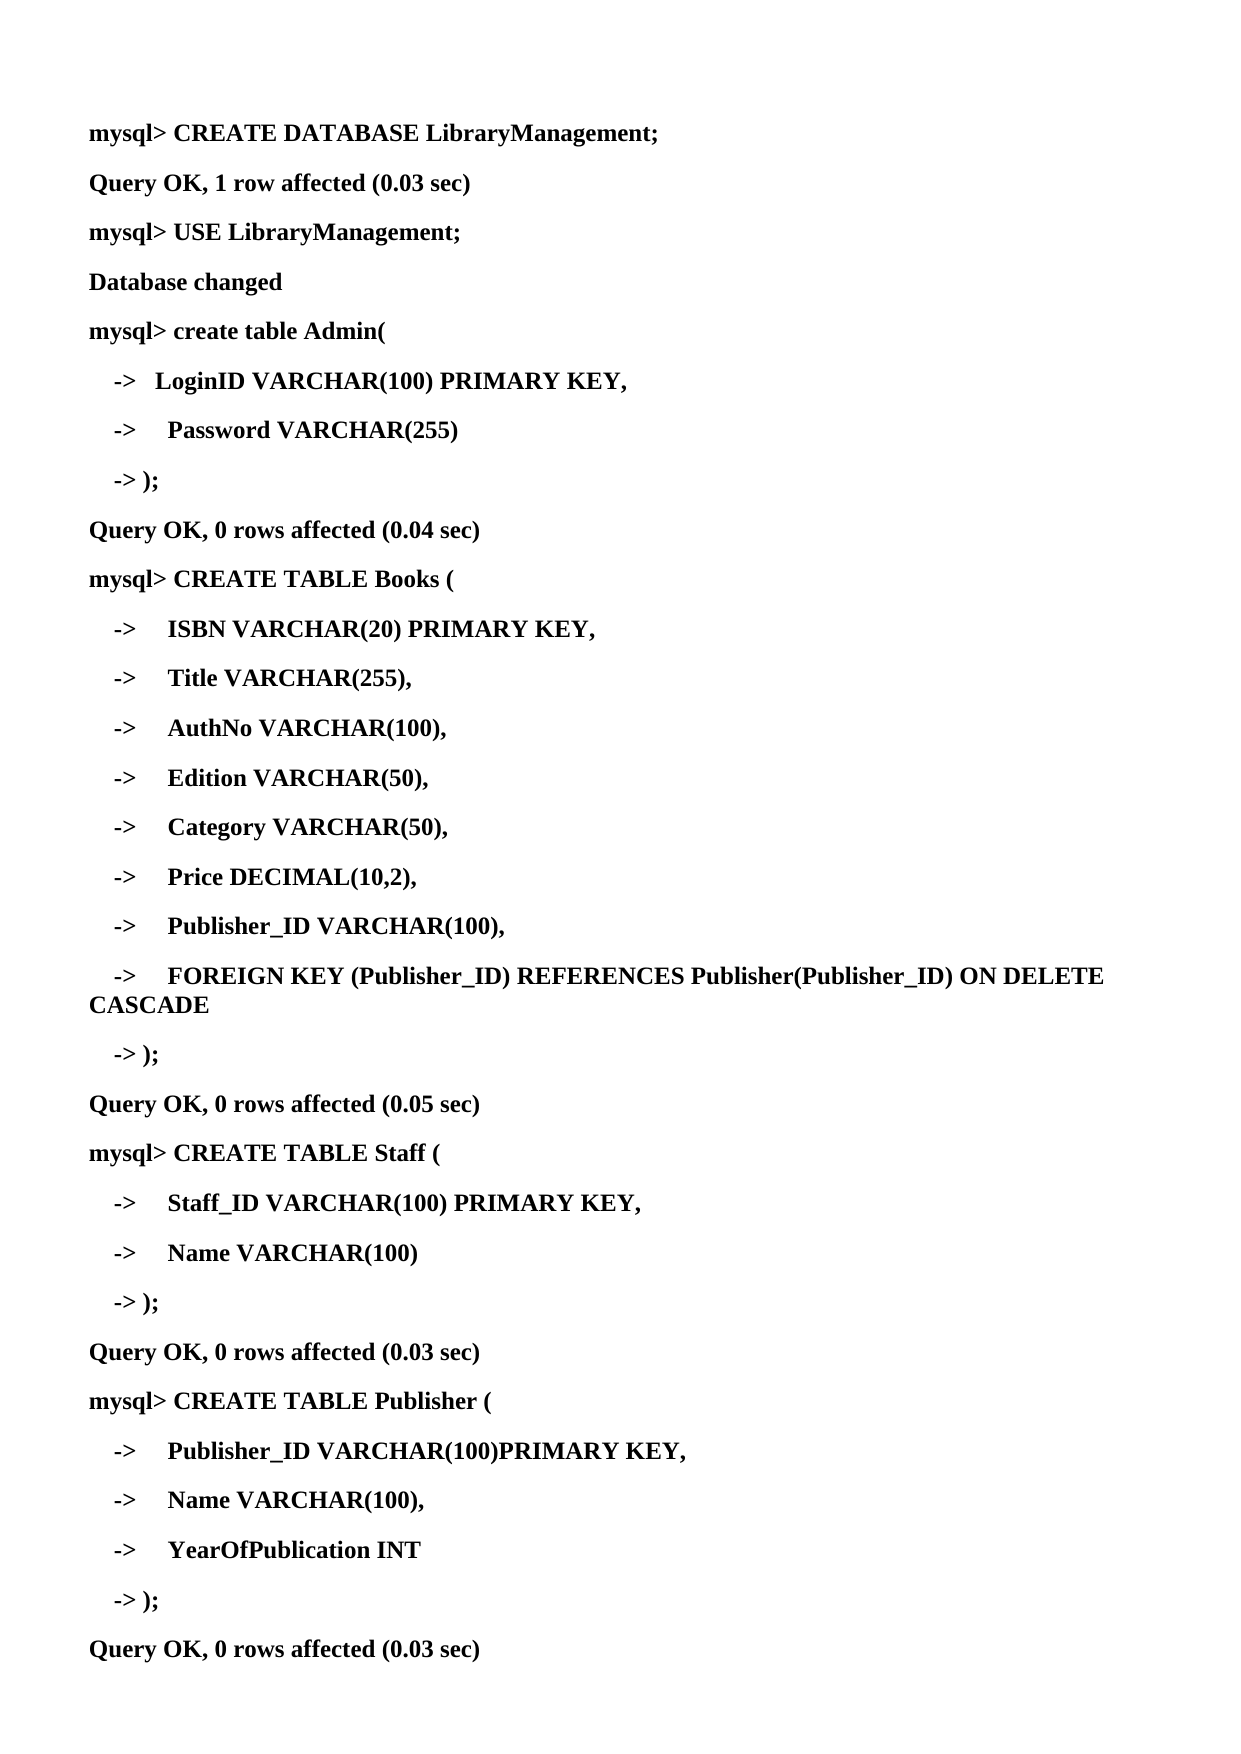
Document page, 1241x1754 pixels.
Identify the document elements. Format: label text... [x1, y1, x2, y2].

text Query OK, 0 rows affected (0.03 sec) [89, 1634, 1152, 1663]
text -> Name VARCHAR(100) [89, 1238, 1152, 1266]
text -> Password VARCHAR(255) [89, 416, 1152, 444]
text -> Publisher_ID VARCHAR(100), [89, 911, 1152, 940]
text -> ISBN VARCHAR(20) PRIMARY KEY, [89, 614, 1152, 643]
text mysql> USE LibraryManagement; [89, 217, 1152, 246]
text -> Publisher_ID VARCHAR(100)PRIMARY KEY, [89, 1436, 1152, 1465]
text -> Staff_ID VARCHAR(100) PRIMARY KEY, [89, 1188, 1152, 1217]
text mysql> CREATE TABLE Publisher ( [89, 1386, 1152, 1415]
text -> Name VARCHAR(100), [89, 1486, 1152, 1514]
text -> Title VARCHAR(255), [89, 663, 1152, 692]
text Query OK, 1 row affected (0.03 sec) [89, 168, 1152, 196]
text -> YearOfPublication INT [89, 1535, 1152, 1564]
text -> ); [89, 1585, 1152, 1613]
text Query OK, 0 rows affected (0.04 sec) [89, 515, 1152, 543]
text mysql> create table Admin( [89, 316, 1152, 345]
text Query OK, 0 rows affected (0.05 sec) [89, 1089, 1152, 1118]
text -> FOREIGN KEY (Publisher_ID) REFERENCES Publisher(Publisher_ID) ON DELETE CASCADE [89, 961, 1152, 1018]
text -> LoginID VARCHAR(100) PRIMARY KEY, [89, 366, 1152, 395]
text -> Category VARCHAR(50), [89, 812, 1152, 841]
text -> Edition VARCHAR(50), [89, 763, 1152, 791]
text -> AuthNo VARCHAR(100), [89, 713, 1152, 742]
text Query OK, 0 rows affected (0.03 sec) [89, 1337, 1152, 1366]
text -> ); [89, 465, 1152, 494]
text mysql> CREATE TABLE Books ( [89, 564, 1152, 593]
text -> ); [89, 1039, 1152, 1068]
text Database changed [89, 267, 1152, 296]
text -> Price DECIMAL(10,2), [89, 862, 1152, 891]
text -> ); [89, 1287, 1152, 1316]
text mysql> CREATE TABLE Staff ( [89, 1138, 1152, 1167]
text mysql> CREATE DATABASE LibraryManagement; [89, 118, 1152, 147]
